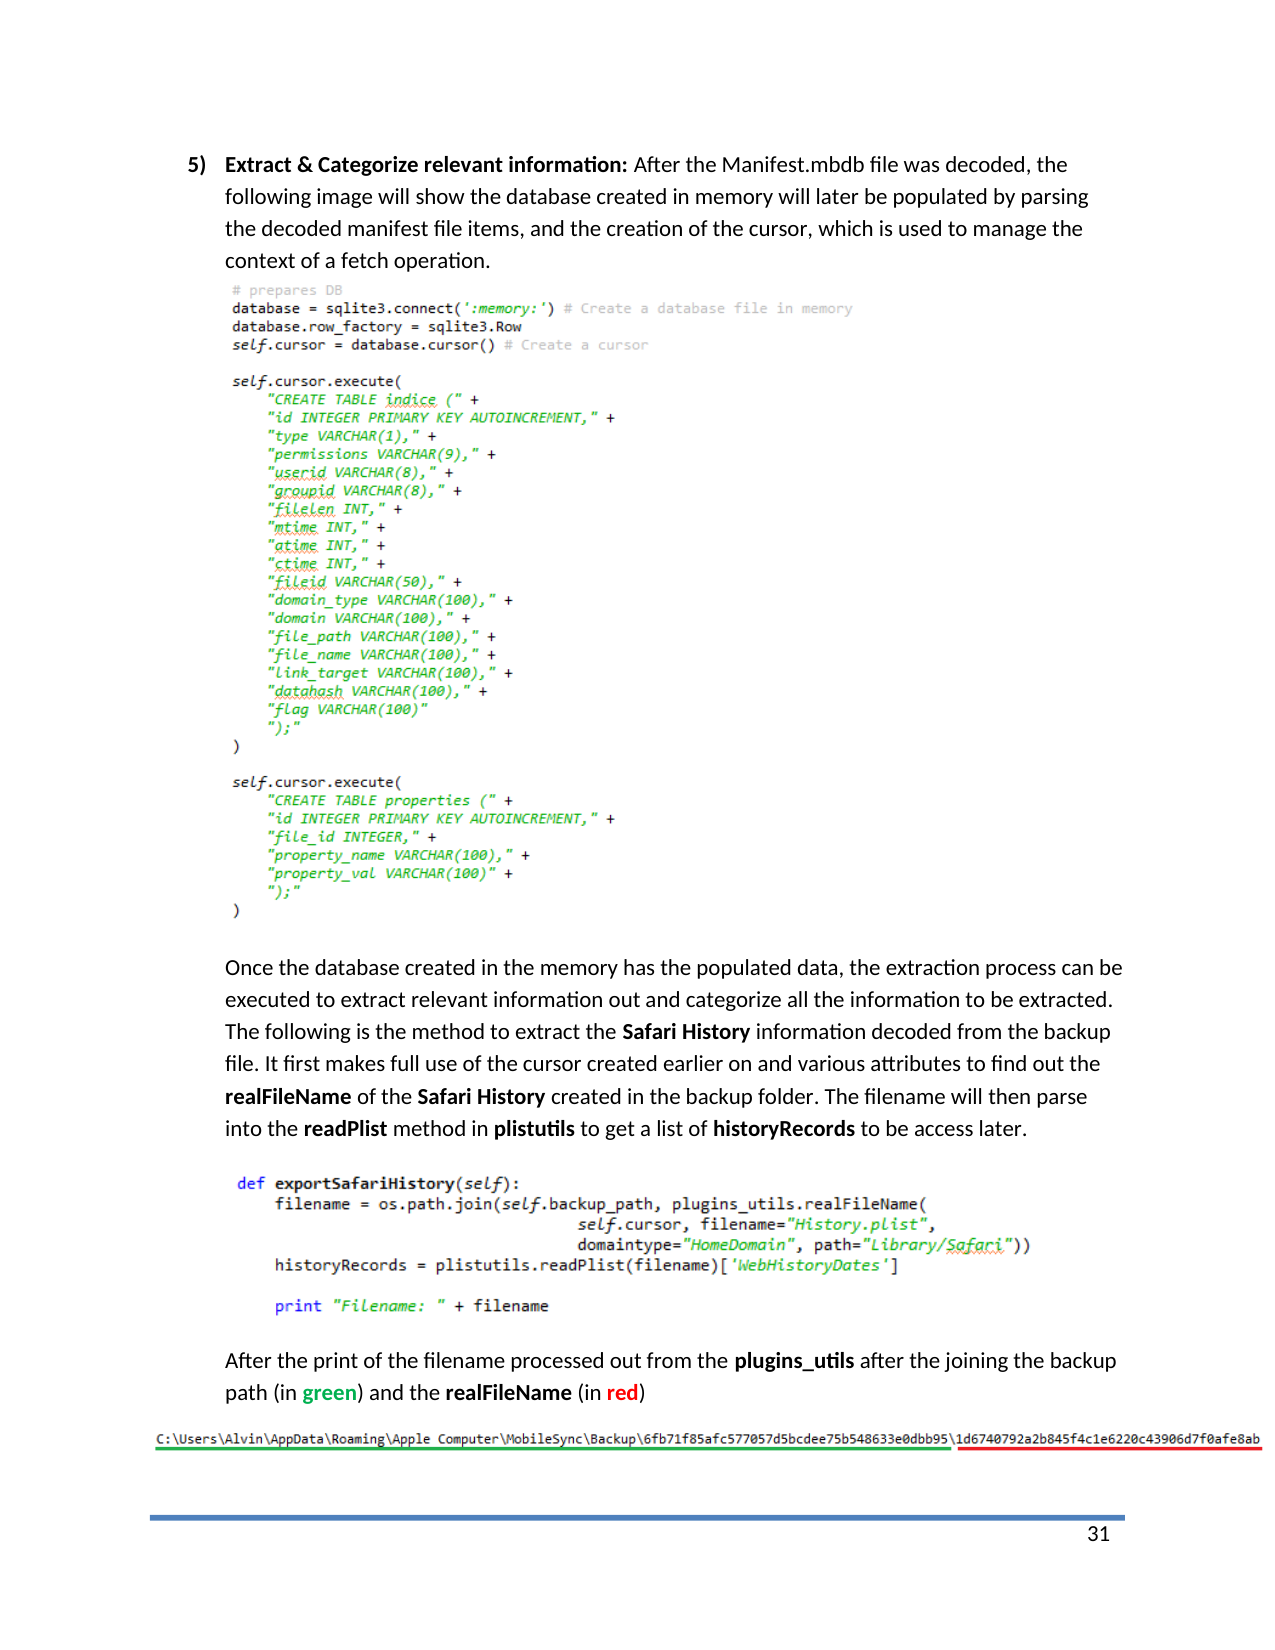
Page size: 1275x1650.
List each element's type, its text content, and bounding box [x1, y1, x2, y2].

list Extract & Categorize relevant information: After the Manifest.mbdb file was decoded, the following image will show the database created in memory will later be populated by parsing the decoded manifest file items, and the creation of the cursor, which is used to manage the context of a fetch operation. [187, 150, 1125, 274]
text Once the database created in the memory has the populated data, the extraction process can be executed to extract relevant information out and categorize all the information to be extracted. The following is the method to extract the Safari History information decoded from the backup file. It first makes full use of the cursor created earlier on and various attributes to find out the realFileName of the Safari History created in the backup folder. The filename will then parse into the readPlist method in plistutils to get a list of historyRecords to be access later. [225, 953, 1125, 1142]
picture [225, 278, 859, 928]
text After the print of the filename processed out from the plugins_utils after the joining the backup path (in green) and the realFileName (in red) [225, 1346, 1125, 1406]
picture [225, 1167, 1037, 1321]
picture [150, 1431, 1271, 1455]
